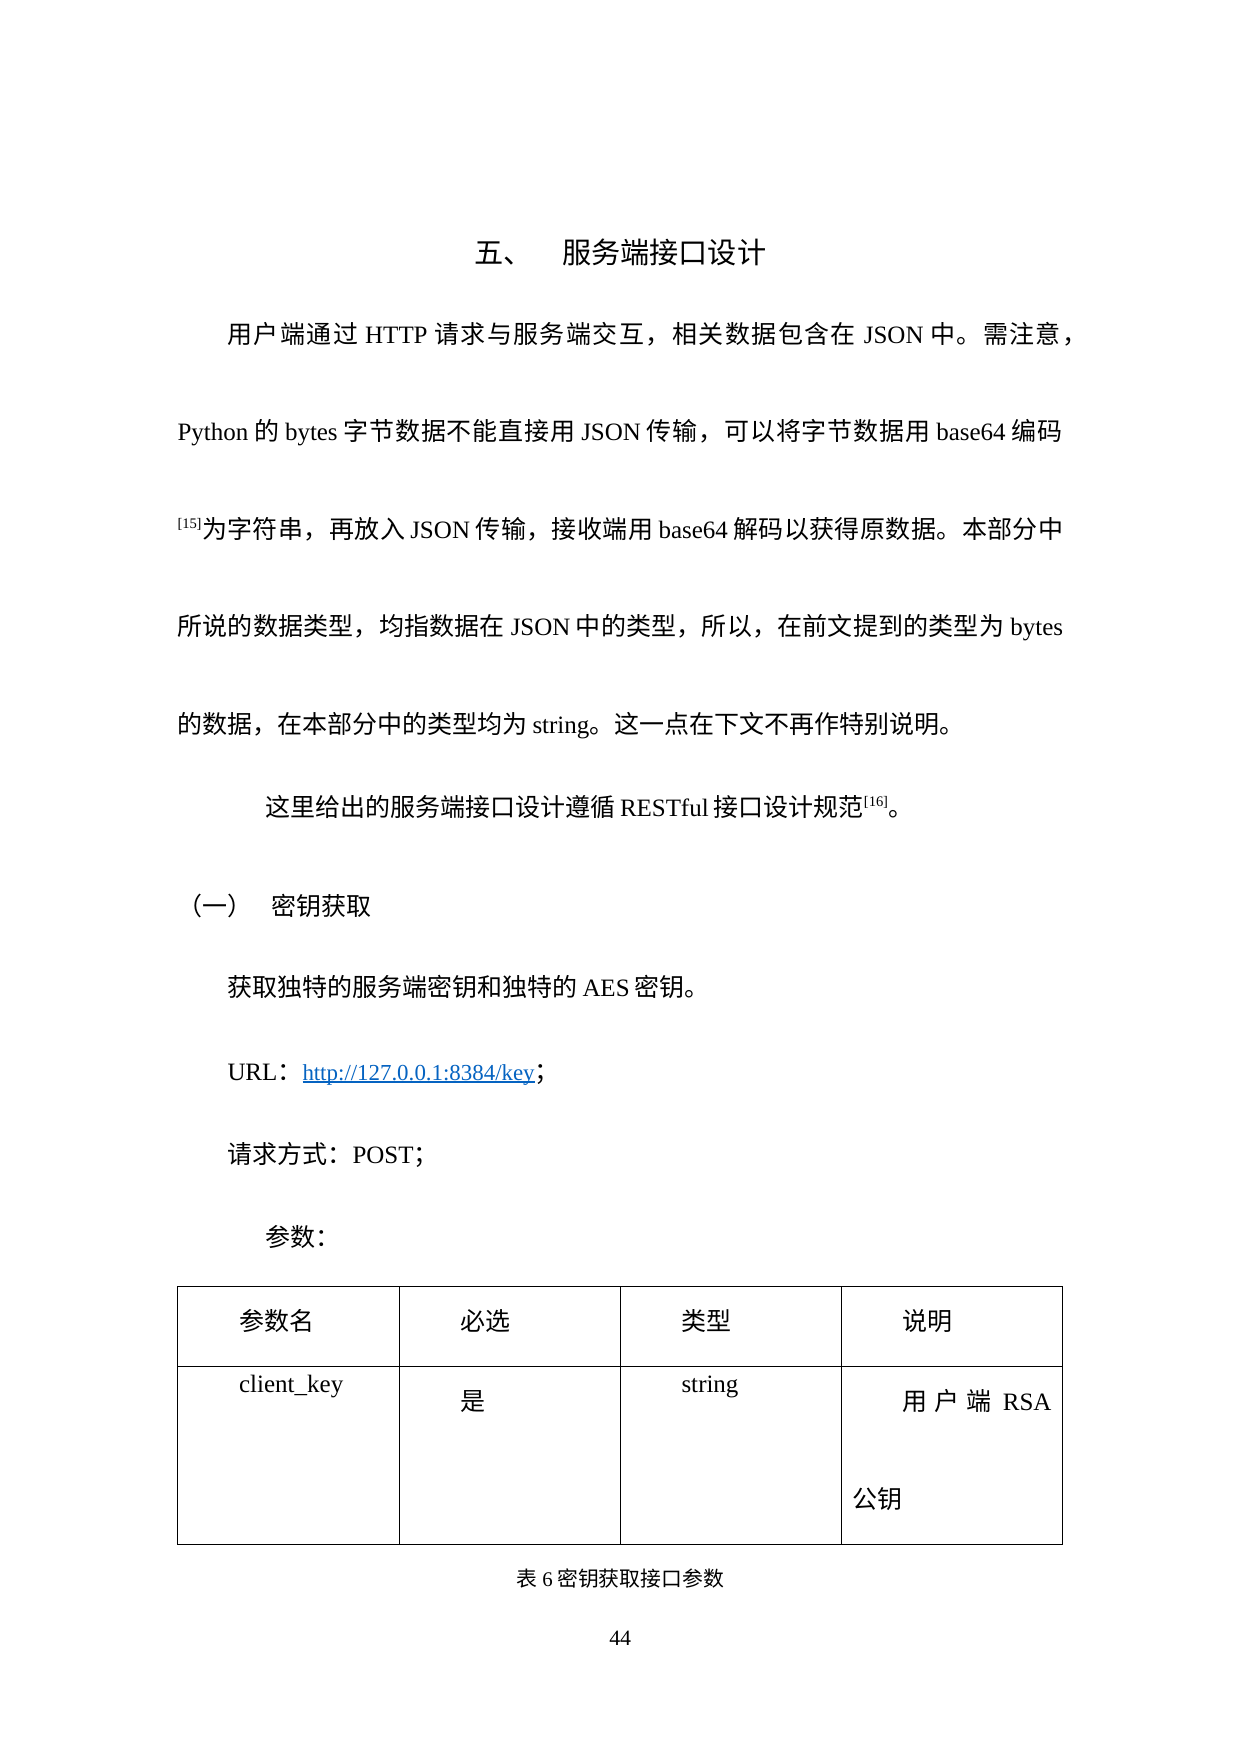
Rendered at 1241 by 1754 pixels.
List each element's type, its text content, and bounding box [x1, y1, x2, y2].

table_header 类型 [621, 1287, 841, 1366]
text 这里给出的服务端接口设计遵循RESTful接口设计规范[16]。 [177, 773, 1063, 838]
text 表 6 密钥获取接口参数 [177, 1561, 1063, 1594]
text 获取独特的服务端密钥和独特的AES密钥。 [177, 953, 1063, 1018]
table_cell string [621, 1367, 841, 1544]
table_cell 用户端RSA公钥 [842, 1367, 1062, 1544]
subtitle 密钥获取 [177, 872, 1063, 937]
text 用户端通过HTTP请求与服务端交互，相关数据包含在JSON中。需注意，Python的bytes字节数据不能直接用JSON传输，可以将字节数据用base64编码[15]为字符串，再放入JSON传输，接收端用base64解码以获得原数据。本部分中所说的数据类型，均指数据在JSON中的类型，所以，在前文提到的类型为bytes的数据，在本部分中的类型均为string。这一点在下文不再作特别说明。 [177, 300, 1063, 755]
table_header 必选 [400, 1287, 620, 1366]
text 请求方式：POST； [177, 1120, 1063, 1185]
table_header 参数名 [178, 1287, 399, 1366]
table_cell client_key [178, 1367, 399, 1544]
text URL：http://127.0.0.1:8384/key； [177, 1037, 1063, 1102]
text 参数： [177, 1203, 1063, 1268]
table_header 说明 [842, 1287, 1062, 1366]
subtitle 服务端接口设计 [177, 218, 1063, 283]
table_cell 是 [400, 1367, 620, 1544]
